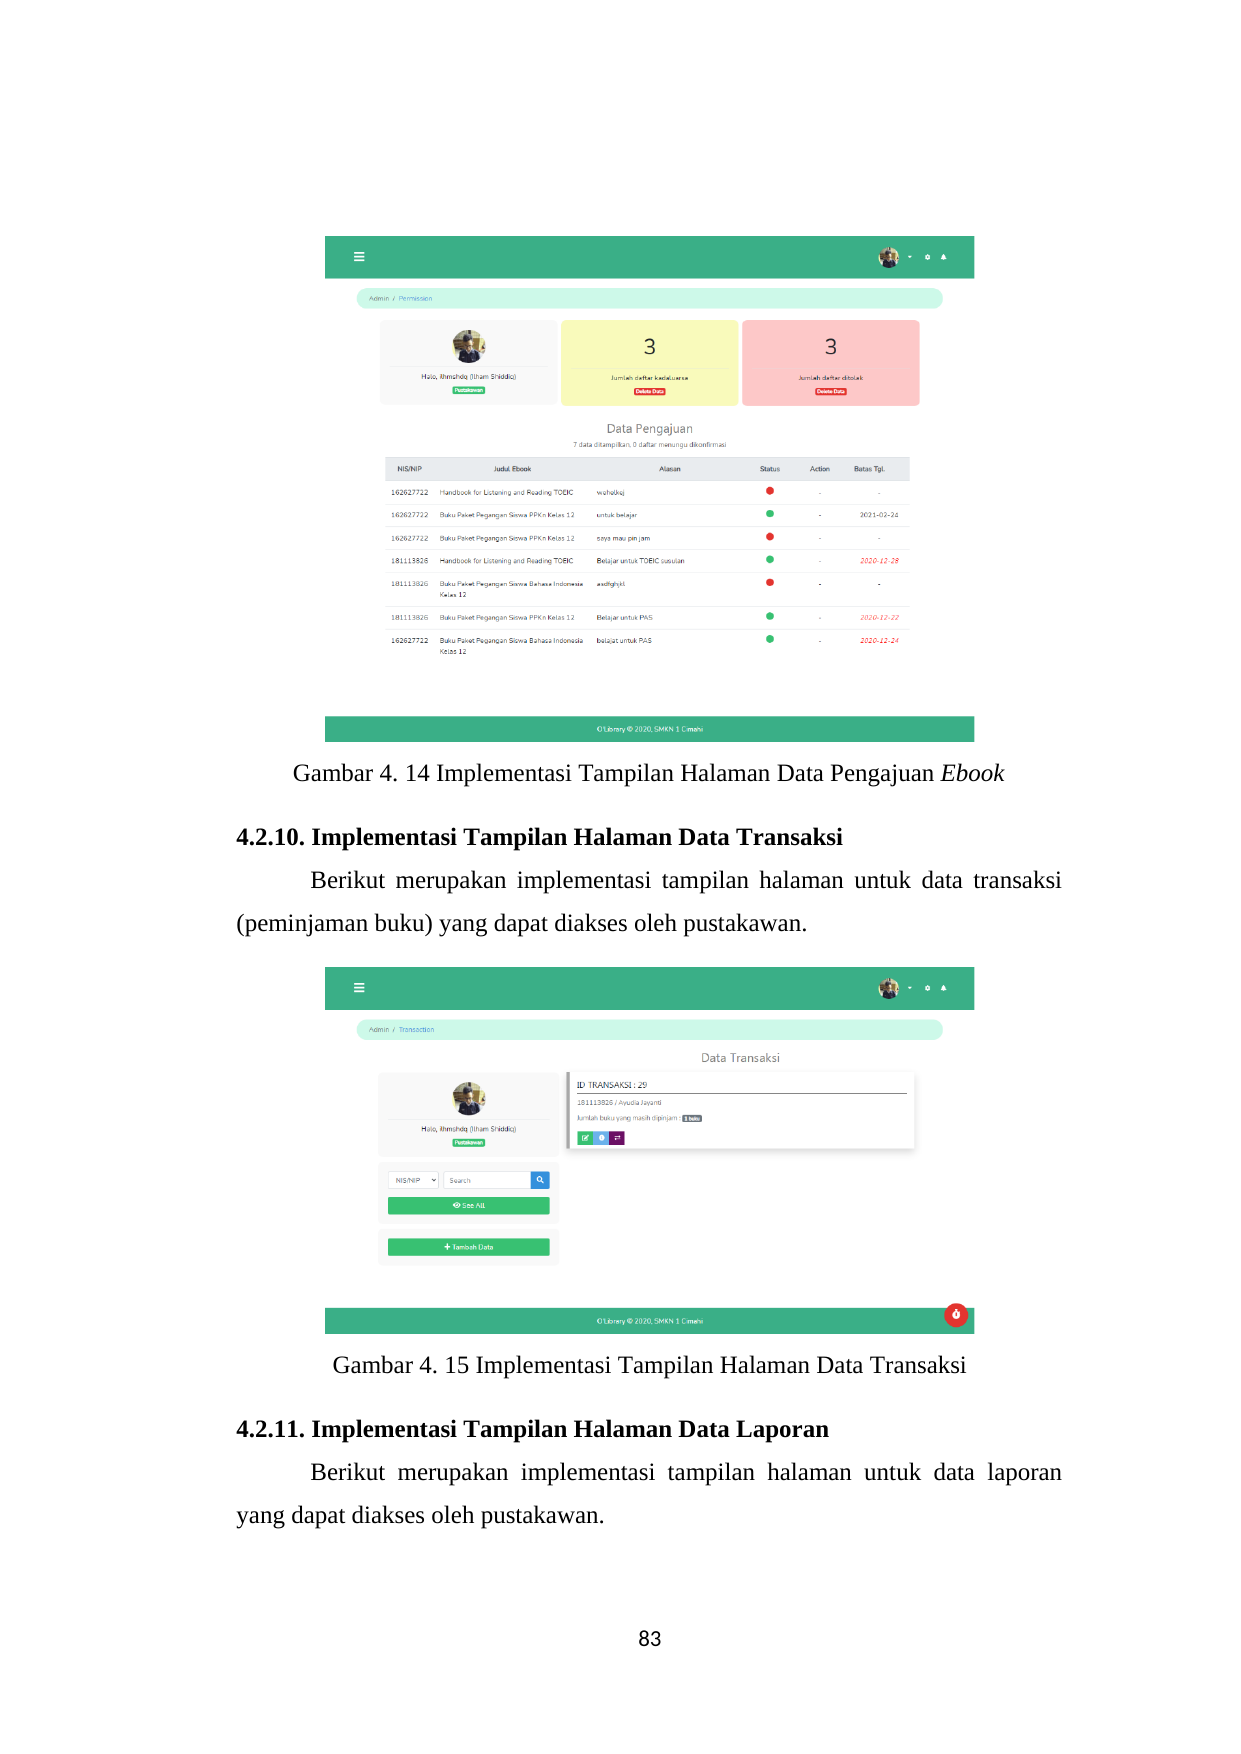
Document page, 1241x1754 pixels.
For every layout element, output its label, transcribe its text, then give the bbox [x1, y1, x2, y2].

picture [325, 236, 975, 742]
text Berikut merupakan implementasi tampilan halaman untuk data transaksi (peminjaman buku) yang dapat diakses oleh pustakawan. [236, 865, 1063, 937]
picture [325, 967, 975, 1334]
text Gambar 4. 15 Implementasi Tampilan Halaman Data Transaksi [236, 1350, 1063, 1378]
text Gambar 4. 14 Implementasi Tampilan Halaman Data Pengajuan Ebook [236, 758, 1063, 787]
subtitle Implementasi Tampilan Halaman Data Transaksi [236, 822, 1063, 851]
subtitle Implementasi Tampilan Halaman Data Laporan [236, 1414, 1063, 1442]
text Berikut merupakan implementasi tampilan halaman untuk data laporan yang dapat diakses oleh pustakawan. [236, 1457, 1063, 1529]
